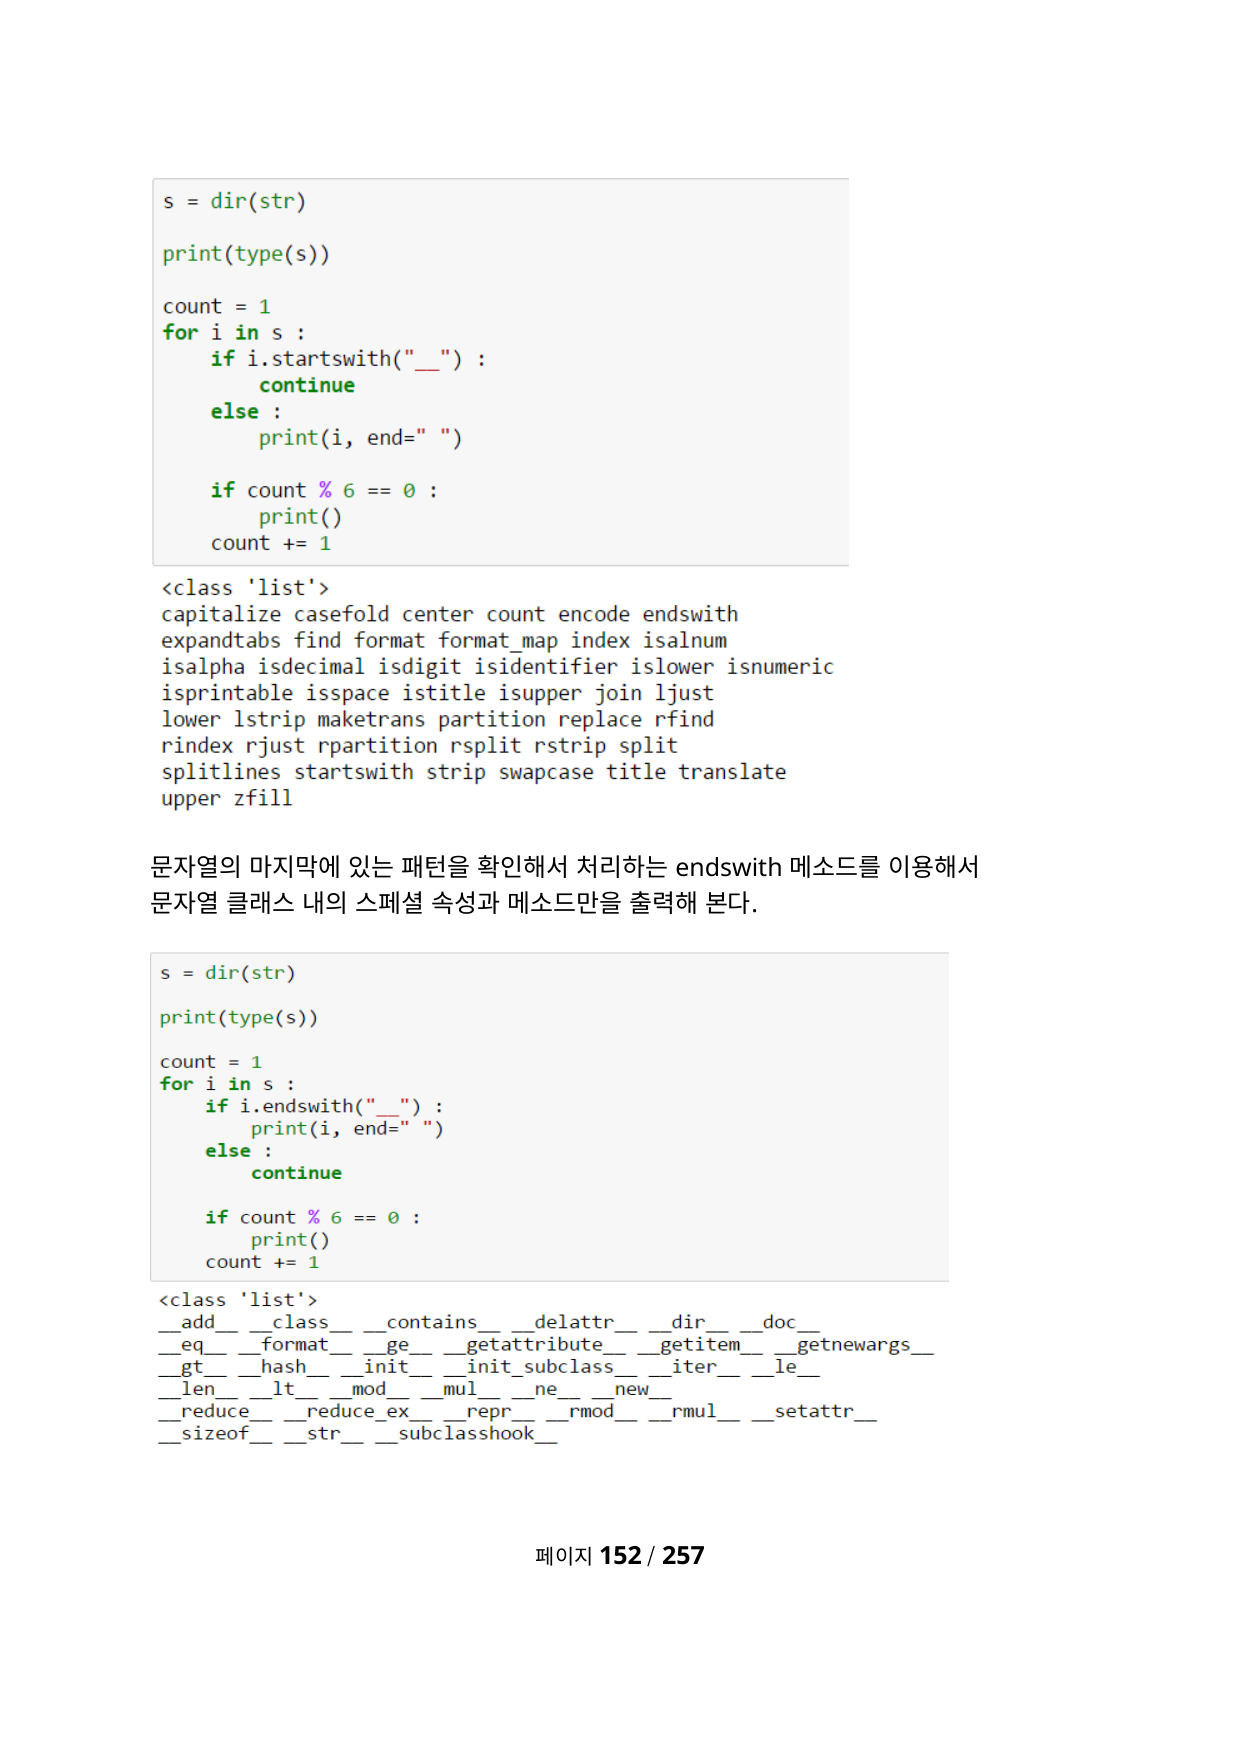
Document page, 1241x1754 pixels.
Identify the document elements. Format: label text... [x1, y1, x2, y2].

picture [150, 177, 849, 823]
text 문자열의 마지막에 있는 패턴을 확인해서 처리하는 endswith 메소드를 이용해서 문자열 클래스 내의 스페셜 속성과 메소드만을 출력해 본다. [150, 847, 1040, 920]
picture [150, 944, 949, 1449]
